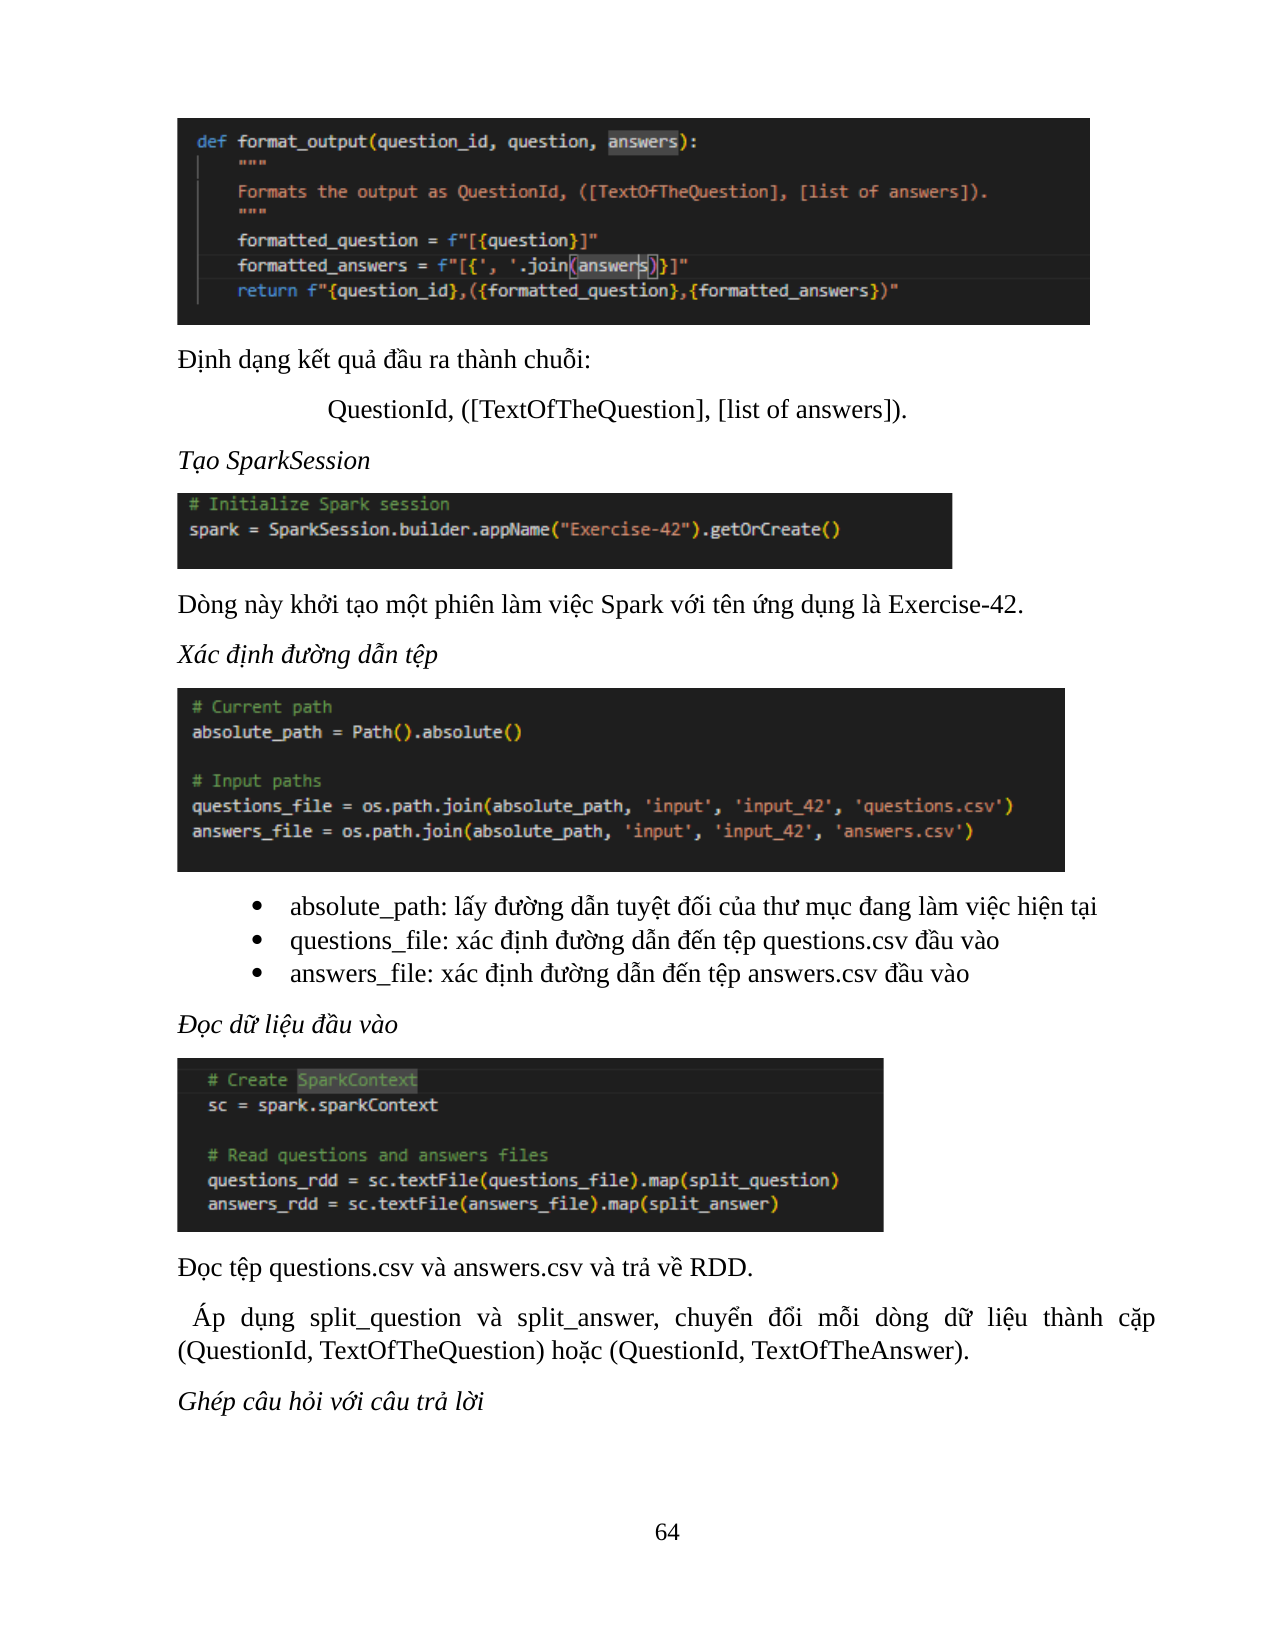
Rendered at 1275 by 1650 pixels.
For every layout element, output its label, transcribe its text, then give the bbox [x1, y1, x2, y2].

text Ghép câu hỏi với câu trả lời [177, 1384, 1157, 1416]
text Xác định đường dẫn tệp [177, 638, 1157, 669]
picture [177, 688, 1065, 872]
text Dòng này khởi tạo một phiên làm việc Spark với tên ứng dụng là Exercise-42. [177, 588, 1157, 619]
picture [177, 1058, 884, 1232]
picture [177, 118, 1090, 325]
text QuestionId, ([TextOfTheQuestion], [list of answers]). [252, 393, 1157, 425]
text Áp dụng split_question và split_answer, chuyển đổi mỗi dòng dữ liệu thành cặp (QuestionId, TextOfTheQuestion) hoặc (QuestionId, TextOfTheAnswer). [177, 1301, 1157, 1366]
text Định dạng kết quả đầu ra thành chuỗi: [177, 343, 1157, 374]
list absolute_path: lấy đường dẫn tuyệt đối của thư mục đang làm việc hiện tại [252, 890, 1157, 921]
list questions_file: xác định đường dẫn đến tệp questions.csv đầu vào [252, 924, 1157, 955]
list answers_file: xác định đường dẫn đến tệp answers.csv đầu vào [252, 958, 1157, 989]
picture [177, 493, 953, 569]
text Tạo SparkSession [177, 444, 1157, 475]
text Đọc tệp questions.csv và answers.csv và trả về RDD. [177, 1251, 1157, 1282]
text Đọc dữ liệu đầu vào [177, 1008, 1157, 1039]
